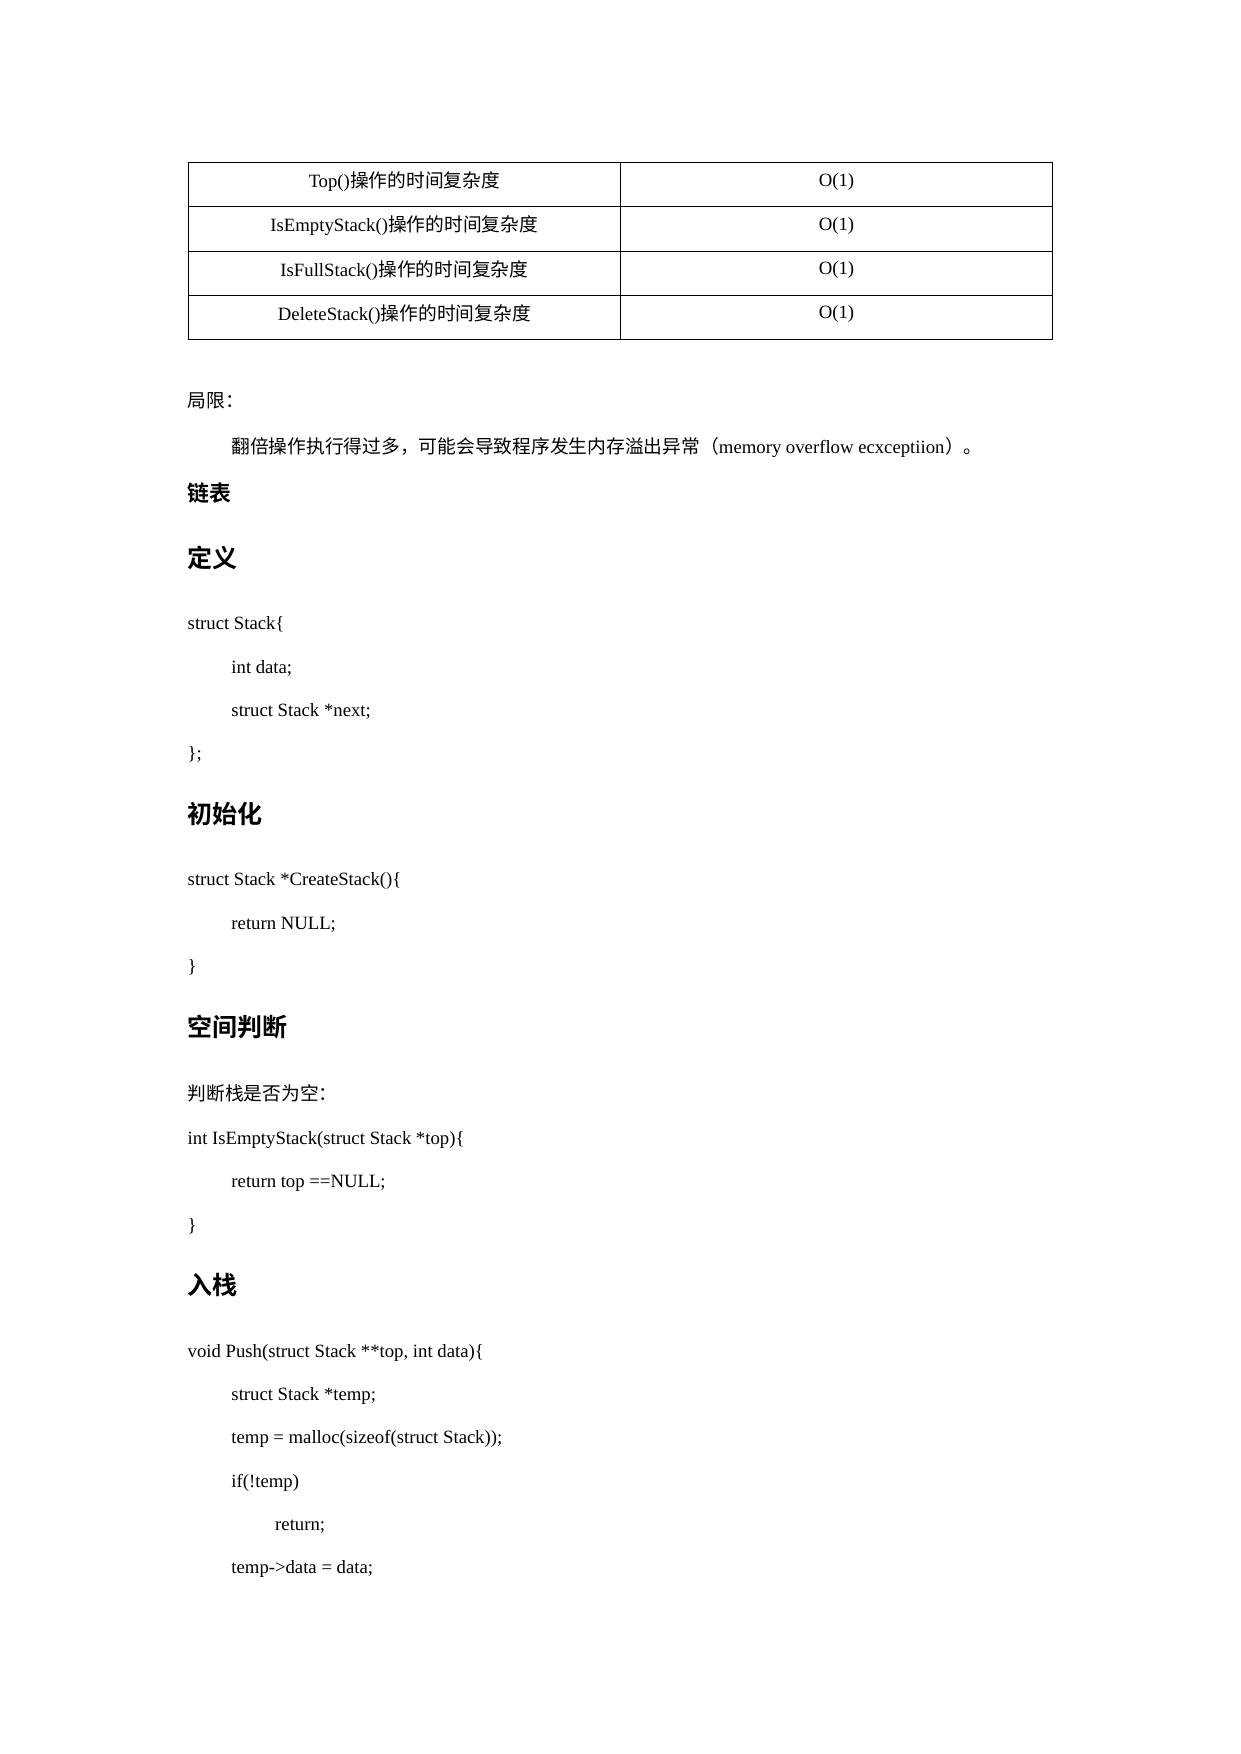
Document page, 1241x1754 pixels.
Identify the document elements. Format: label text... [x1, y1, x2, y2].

text return; [187, 1507, 1053, 1540]
subtitle 入栈 [187, 1251, 1053, 1316]
subtitle 链表 [187, 475, 1053, 508]
table_cell O(1) [621, 163, 1052, 206]
table_cell O(1) [621, 252, 1052, 295]
table_cell IsEmptyStack()操作的时间复杂度 [189, 207, 620, 251]
text struct Stack{ [187, 607, 1053, 639]
text void Push(struct Stack **top, int data){ [187, 1334, 1053, 1367]
text 翻倍操作执行得过多，可能会导致程序发生内存溢出异常（memory overflow ecxceptiion）。 [187, 429, 1053, 462]
subtitle 定义 [187, 524, 1053, 589]
table_cell Top()操作的时间复杂度 [189, 163, 620, 206]
text 判断栈是否为空： [187, 1076, 1053, 1108]
text if(!temp) [187, 1464, 1053, 1497]
text int IsEmptyStack(struct Stack *top){ [187, 1122, 1053, 1154]
table_cell DeleteStack()操作的时间复杂度 [189, 296, 620, 339]
text }; [187, 737, 1053, 769]
text temp = malloc(sizeof(struct Stack)); [187, 1421, 1053, 1453]
table_cell O(1) [621, 207, 1052, 251]
text struct Stack *next; [187, 693, 1053, 726]
text 局限： [187, 383, 1053, 416]
table_cell IsFullStack()操作的时间复杂度 [189, 252, 620, 295]
text struct Stack *temp; [187, 1378, 1053, 1410]
text } [187, 1208, 1053, 1241]
table_cell O(1) [621, 296, 1052, 339]
text struct Stack *CreateStack(){ [187, 863, 1053, 895]
subtitle 初始化 [187, 780, 1053, 845]
subtitle 空间判断 [187, 993, 1053, 1058]
text return top ==NULL; [187, 1165, 1053, 1197]
text int data; [187, 650, 1053, 683]
text return NULL; [187, 906, 1053, 939]
text temp->data = data; [187, 1551, 1053, 1583]
text } [187, 949, 1053, 982]
